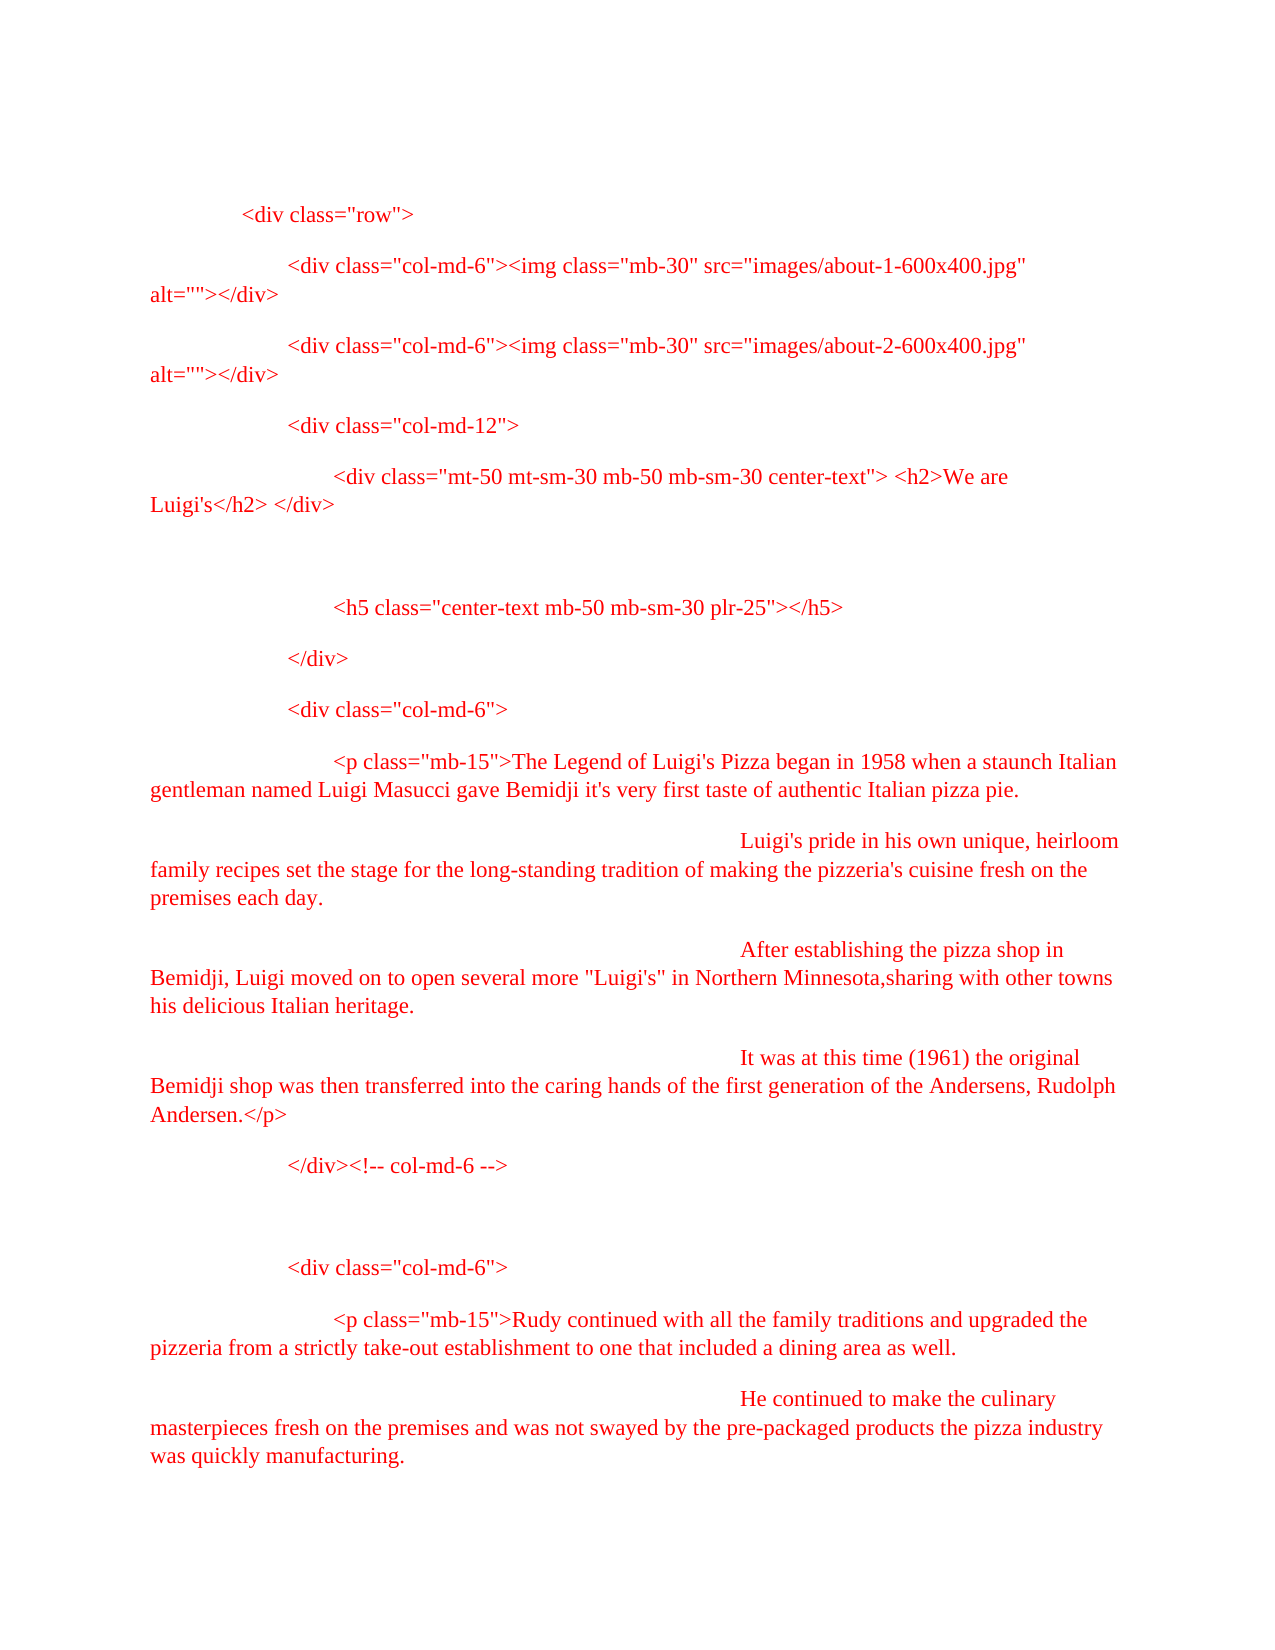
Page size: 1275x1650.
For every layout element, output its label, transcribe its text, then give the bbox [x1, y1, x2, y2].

text <div class="col-md-6"><img class="mb-30" src="images/about-1-600x400.jpg" alt=""></div> [150, 252, 1133, 307]
text It was at this time (1961) the original Bemidji shop was then transferred into the caring hands of the first generation of the Andersens, Rudolph Andersen.</p> [150, 1044, 1133, 1127]
text After establishing the pizza shop in Bemidji, Luigi moved on to open several more "Luigi's" in Northern Minnesota,sharing with other towns his delicious Italian heritage. [150, 936, 1133, 1019]
text <div class="col-md-6"> [150, 697, 1133, 723]
text <div class="col-md-6"> [150, 1254, 1133, 1281]
text He continued to make the culinary masterpieces fresh on the premises and was not swayed by the pre-packaged products the pizza industry was quickly manufacturing. [150, 1385, 1133, 1468]
text </div><!-- col-md-6 --> [150, 1152, 1133, 1178]
text Luigi's pride in his own unique, heirloom family recipes set the stage for the long-standing tradition of making the pizzeria's cuisine fresh on the premises each day. [150, 827, 1133, 911]
text <div class="col-md-6"><img class="mb-30" src="images/about-2-600x400.jpg" alt=""></div> [150, 332, 1133, 387]
text <p class="mb-15">The Legend of Luigi's Pizza began in 1958 when a staunch Italian gentleman named Luigi Masucci gave Bemidji it's very first taste of authentic Italian pizza pie. [150, 748, 1133, 803]
text <h5 class="center-text mb-50 mb-sm-30 plr-25"></h5> [150, 594, 1133, 620]
text <div class="mt-50 mt-sm-30 mb-50 mb-sm-30 center-text"> <h2>We are Luigi's</h2> </div> [150, 463, 1133, 518]
text <div class="row"> [150, 201, 1133, 228]
text <div class="col-md-12"> [150, 412, 1133, 438]
text <p class="mb-15">Rudy continued with all the family traditions and upgraded the pizzeria from a strictly take-out establishment to one that included a dining area as well. [150, 1306, 1133, 1360]
text </div> [150, 645, 1133, 672]
